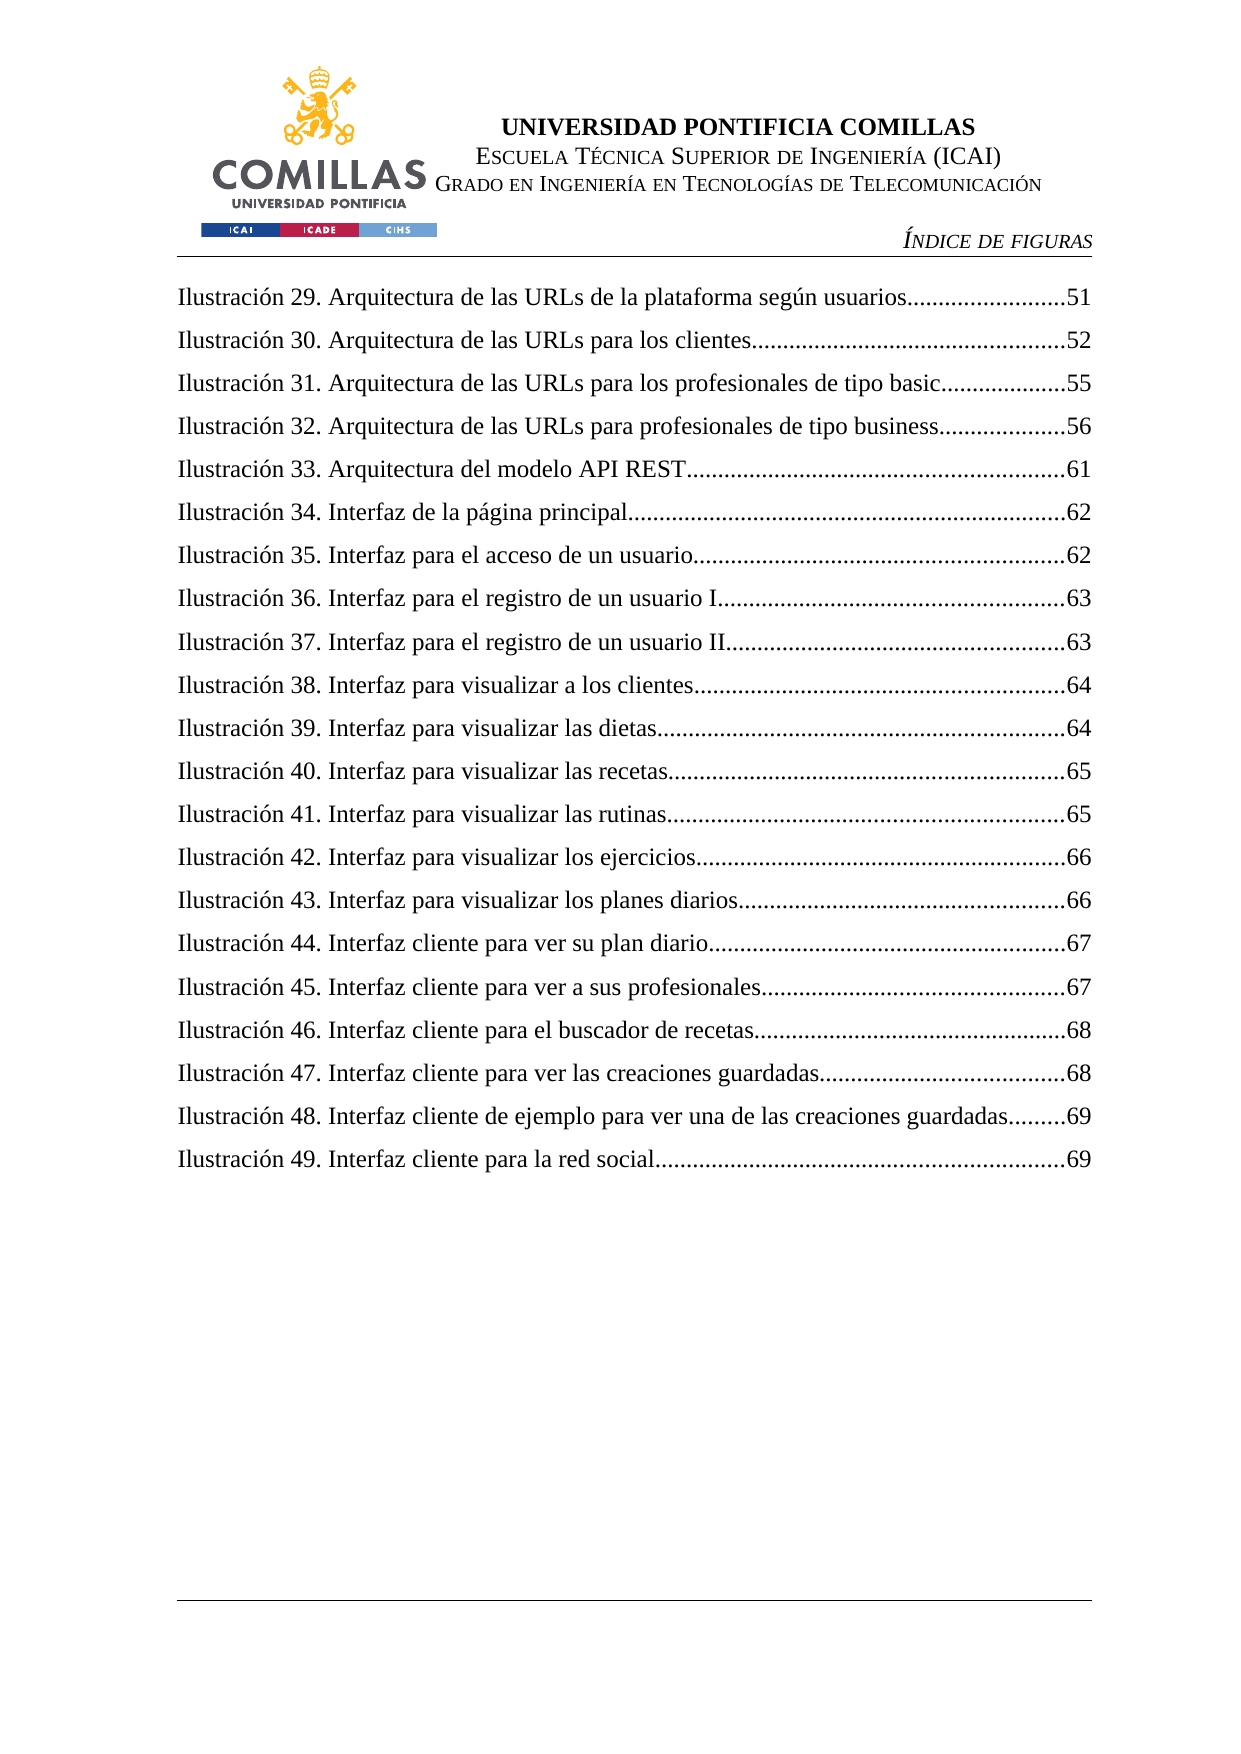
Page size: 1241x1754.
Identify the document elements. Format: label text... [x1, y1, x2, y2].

text Ilustración 31. Arquitectura de las URLs para los profesionales de tipo basic 55 [177, 368, 1092, 397]
text Ilustración 47. Interfaz cliente para ver las creaciones guardadas 68 [177, 1058, 1092, 1087]
text Ilustración 39. Interfaz para visualizar las dietas 64 [177, 713, 1092, 742]
text Ilustración 29. Arquitectura de las URLs de la plataforma según usuarios 51 [177, 282, 1092, 310]
text Ilustración 41. Interfaz para visualizar las rutinas 65 [177, 799, 1092, 828]
text Ilustración 34. Interfaz de la página principal 62 [177, 497, 1092, 526]
text Ilustración 45. Interfaz cliente para ver a sus profesionales 67 [177, 972, 1092, 1000]
text Ilustración 44. Interfaz cliente para ver su plan diario 67 [177, 928, 1092, 957]
text Ilustración 35. Interfaz para el acceso de un usuario 62 [177, 540, 1092, 569]
text Ilustración 40. Interfaz para visualizar las recetas 65 [177, 756, 1092, 785]
text Ilustración 48. Interfaz cliente de ejemplo para ver una de las creaciones guardadas 69 [177, 1101, 1092, 1130]
text Ilustración 49. Interfaz cliente para la red social 69 [177, 1144, 1092, 1173]
text Ilustración 33. Arquitectura del modelo API REST 61 [177, 454, 1092, 483]
text Ilustración 36. Interfaz para el registro de un usuario I 63 [177, 583, 1092, 612]
text Ilustración 30. Arquitectura de las URLs para los clientes 52 [177, 325, 1092, 353]
text Ilustración 43. Interfaz para visualizar los planes diarios 66 [177, 885, 1092, 914]
text Ilustración 46. Interfaz cliente para el buscador de recetas 68 [177, 1015, 1092, 1043]
text Ilustración 37. Interfaz para el registro de un usuario II 63 [177, 627, 1092, 655]
text Ilustración 38. Interfaz para visualizar a los clientes 64 [177, 670, 1092, 698]
text Ilustración 32. Arquitectura de las URLs para profesionales de tipo business 56 [177, 411, 1092, 440]
text Ilustración 42. Interfaz para visualizar los ejercicios 66 [177, 842, 1092, 871]
